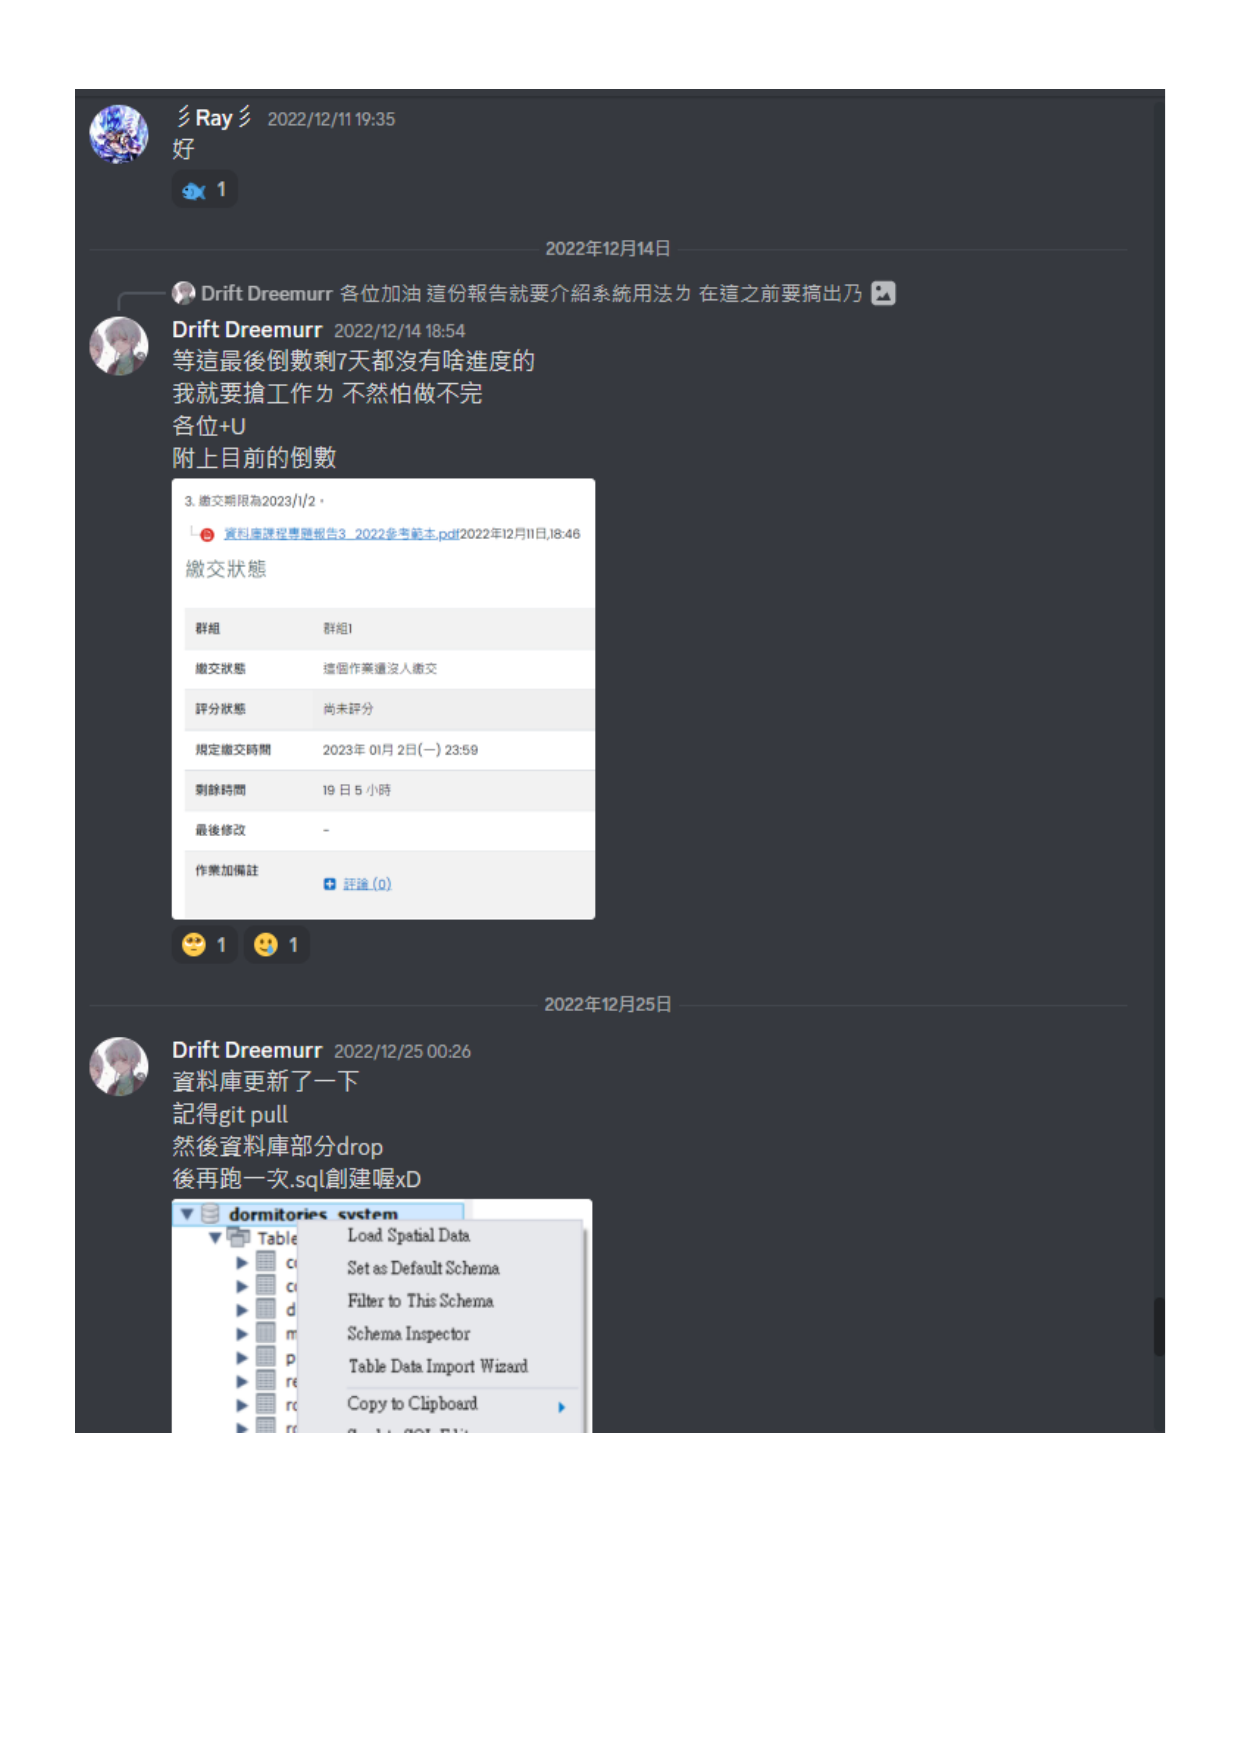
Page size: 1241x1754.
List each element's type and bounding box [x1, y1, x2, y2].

picture [75, 89, 1166, 1433]
